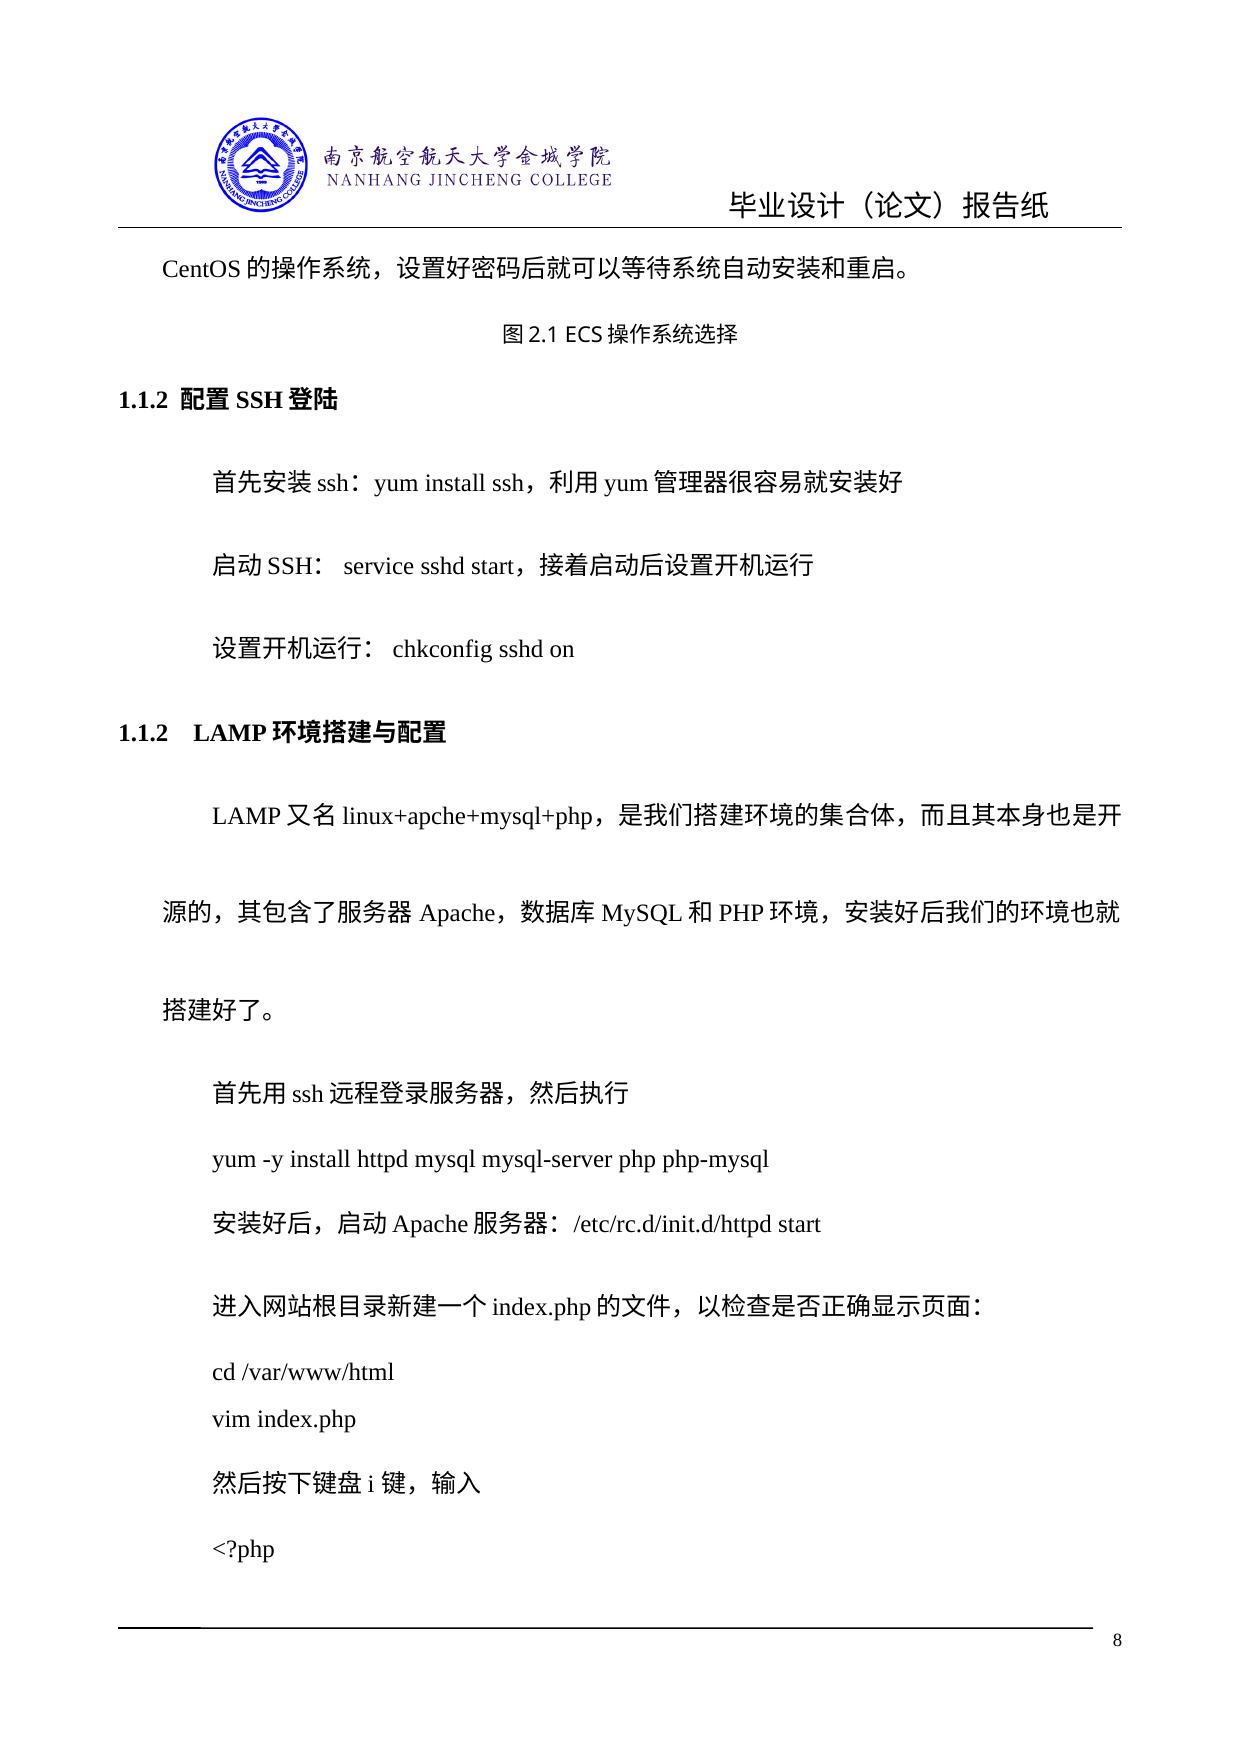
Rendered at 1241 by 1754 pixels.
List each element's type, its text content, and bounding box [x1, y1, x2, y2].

text 然后按下键盘 i 键，输入 [162, 1449, 1122, 1514]
list LAMP环境搭建与配置 [118, 698, 1122, 763]
text cd /var/www/html [162, 1355, 1122, 1388]
text 安装好后，启动Apache服务器：/etc/rc.d/init.d/httpd start [162, 1189, 1122, 1254]
text 进入网站根目录新建一个index.php的文件，以检查是否正确显示页面： [162, 1272, 1122, 1337]
text 操作系统更换非常方便，阿里提供了很多的服务器系统可以选择，这里我选择CentOS的操作系统，设置好密码后就可以等待系统自动安装和重启。 [162, 234, 1122, 299]
text 启动SSH： service sshd start，接着启动后设置开机运行 [162, 531, 1122, 596]
picture [191, 112, 635, 217]
text 1.1.2 配置SSH登陆 [118, 365, 1122, 430]
text LAMP又名linux+apche+mysql+php，是我们搭建环境的集合体，而且其本身也是开源的，其包含了服务器Apache，数据库MySQL和PHP环境，安装好后我们的环境也就搭建好了。 [162, 781, 1122, 1041]
text 设置开机运行： chkconfig sshd on [162, 614, 1122, 679]
text yum -y install httpd mysql mysql-server php php-mysql [162, 1142, 1122, 1174]
text 图2.1 ECS操作系统选择 [118, 317, 1122, 349]
text vim index.php [162, 1402, 1122, 1434]
text <?php [162, 1532, 1122, 1564]
text 首先安装ssh：yum install ssh，利用yum管理器很容易就安装好 [162, 448, 1122, 513]
text 首先用ssh远程登录服务器，然后执行 [162, 1059, 1122, 1124]
